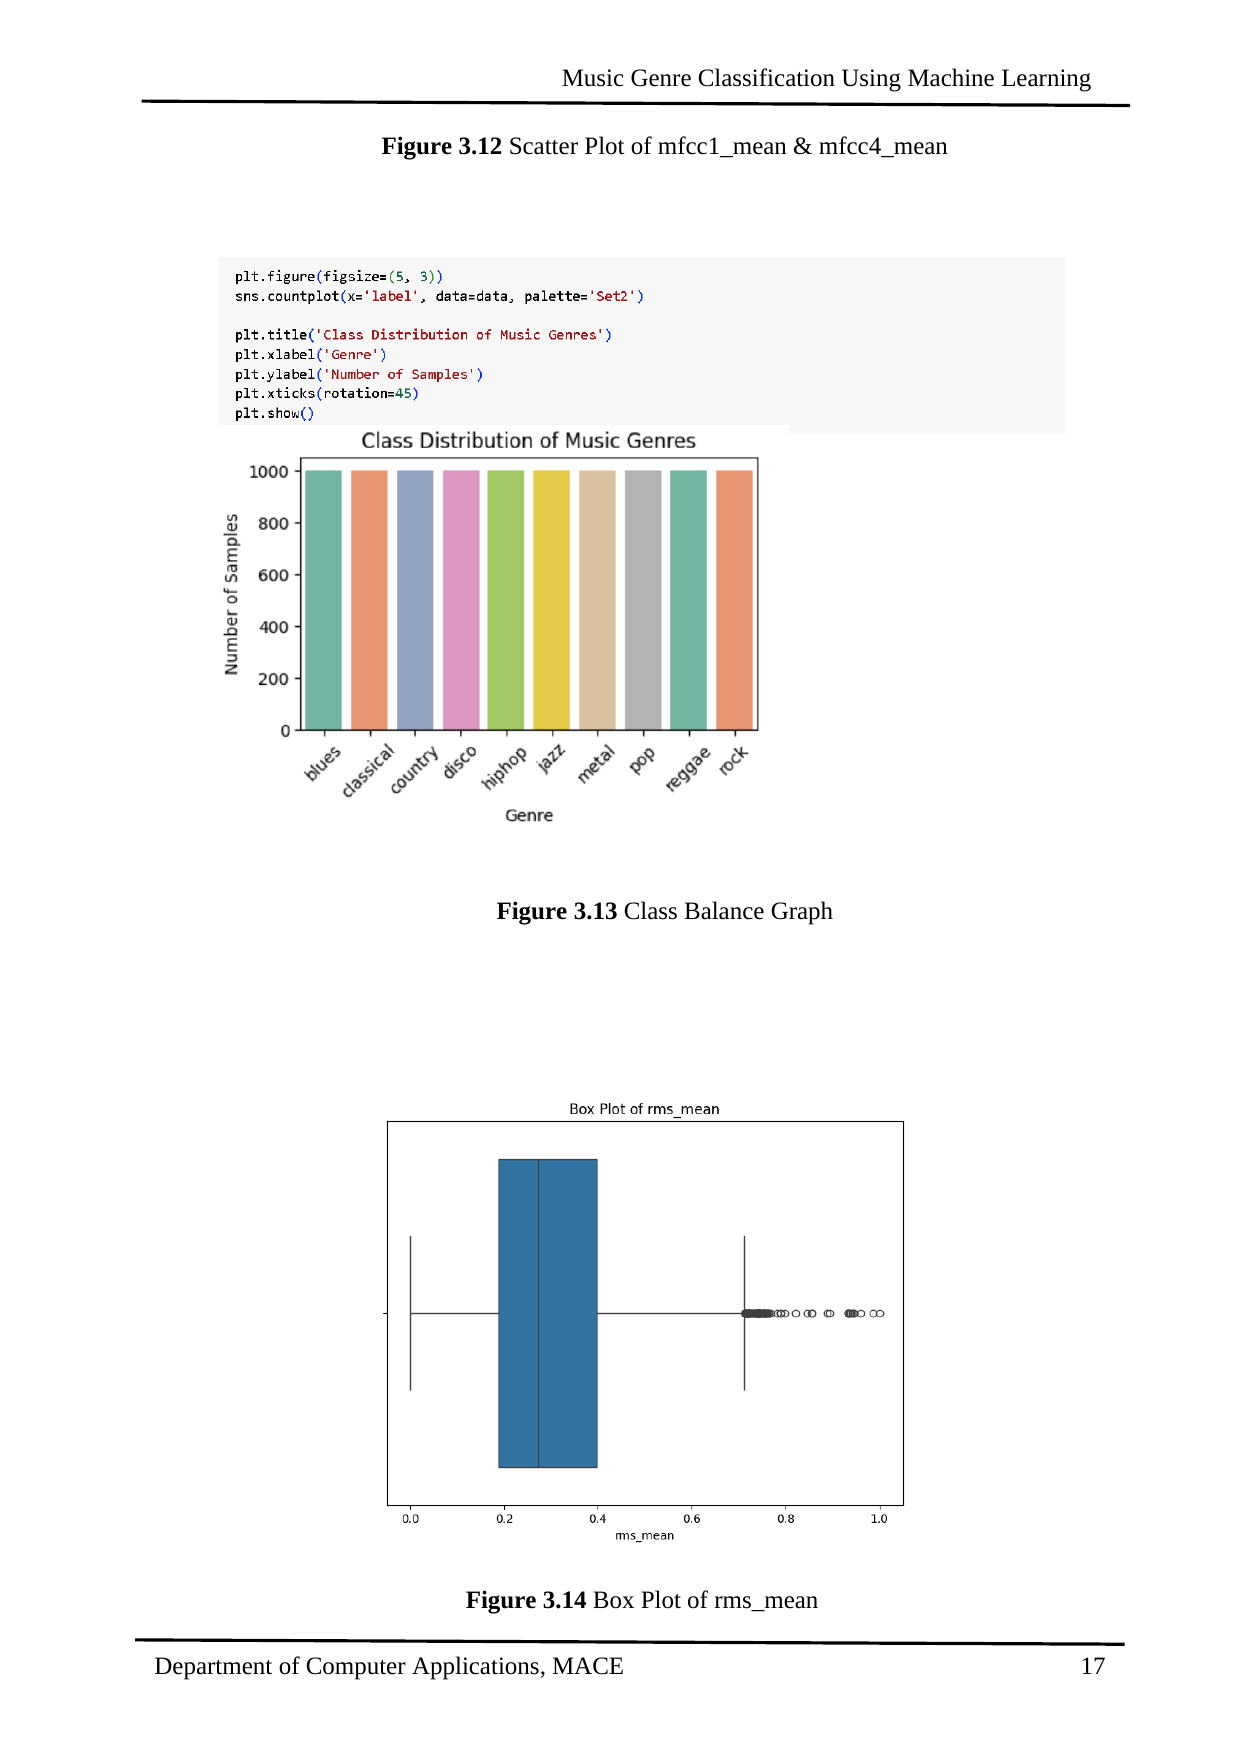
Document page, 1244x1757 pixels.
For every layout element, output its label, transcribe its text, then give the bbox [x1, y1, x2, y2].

picture [374, 1094, 910, 1549]
text Figure 3.13 Class Balance Graph [142, 896, 1177, 925]
picture [216, 255, 1065, 832]
text Figure 3.14 Box Plot of rms_mean [142, 1586, 1132, 1614]
text Figure 3.12 Scatter Plot of mfcc1_mean & mfcc4_mean [142, 131, 1177, 160]
